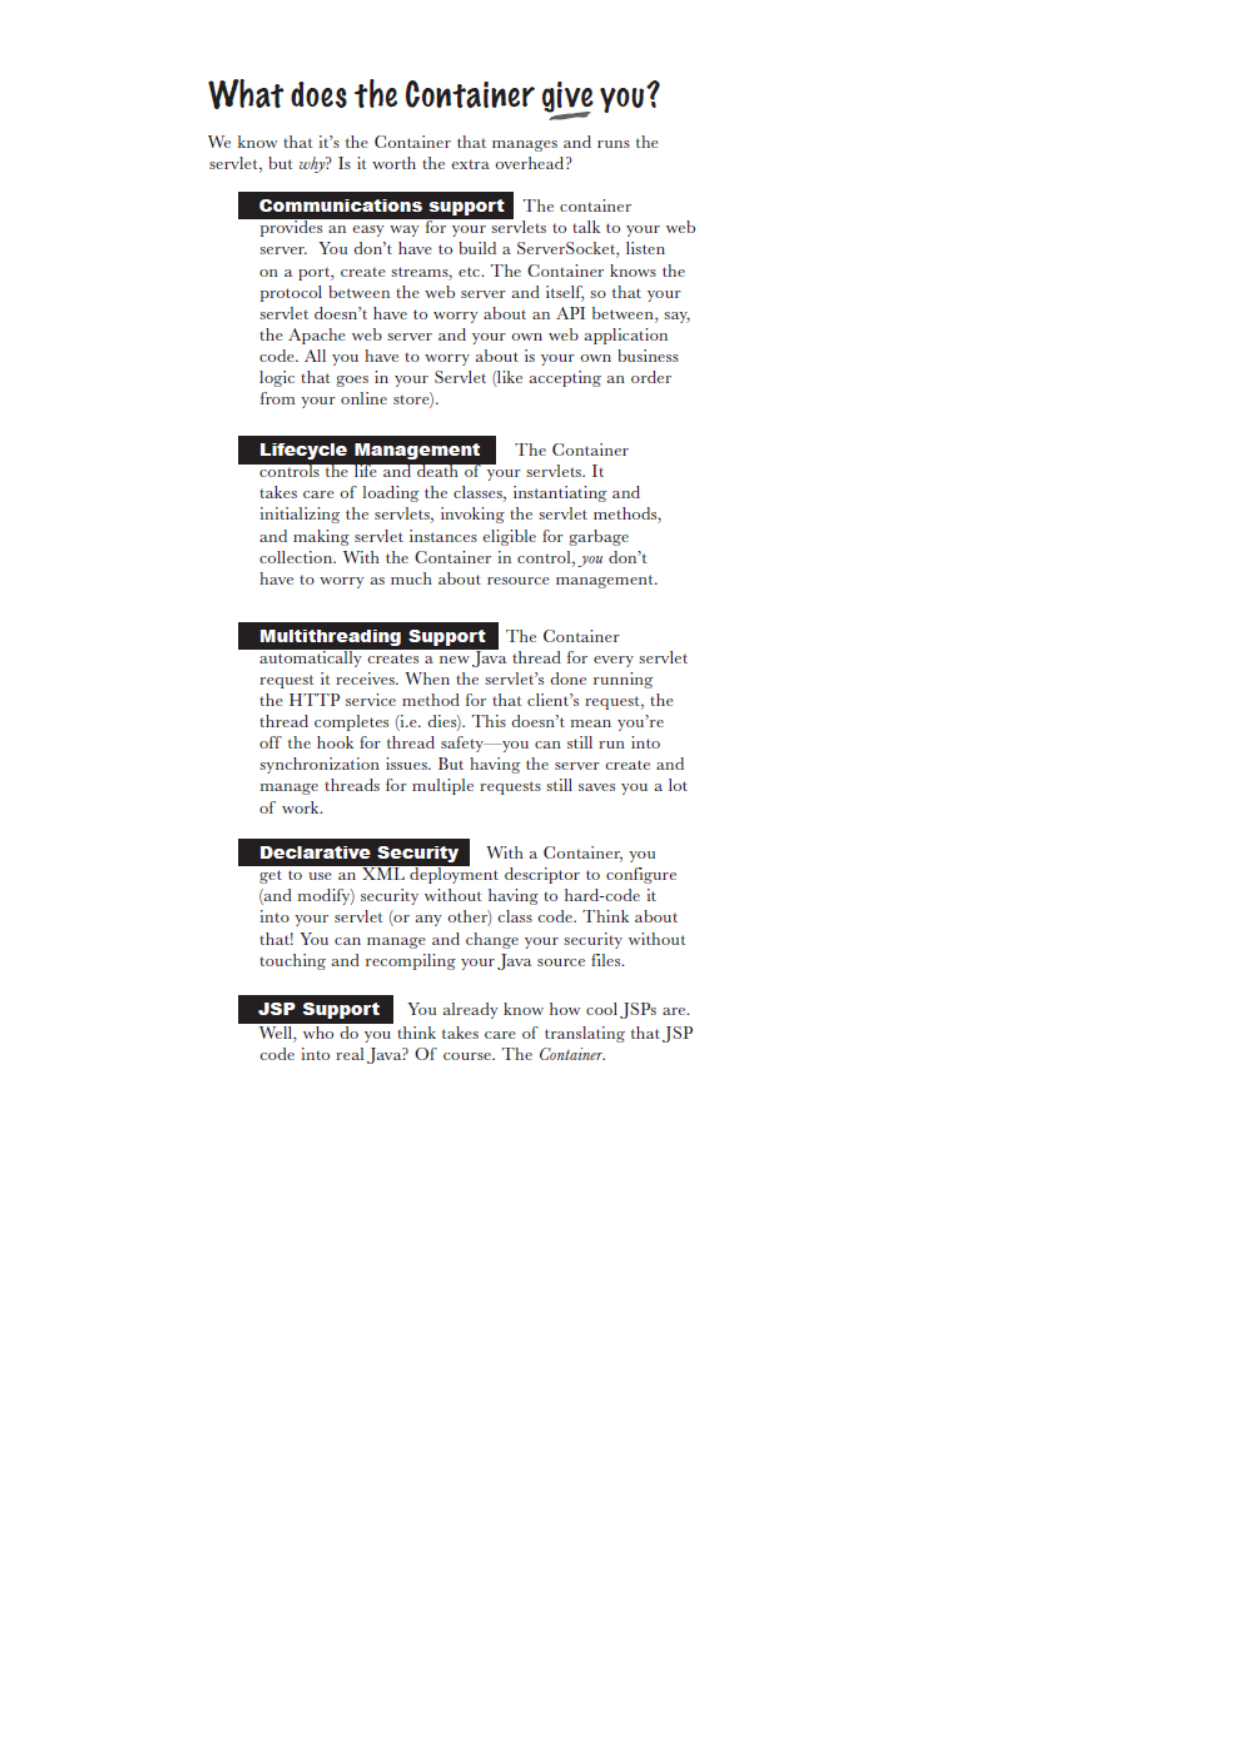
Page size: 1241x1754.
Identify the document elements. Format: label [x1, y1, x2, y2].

picture [177, 73, 719, 1069]
